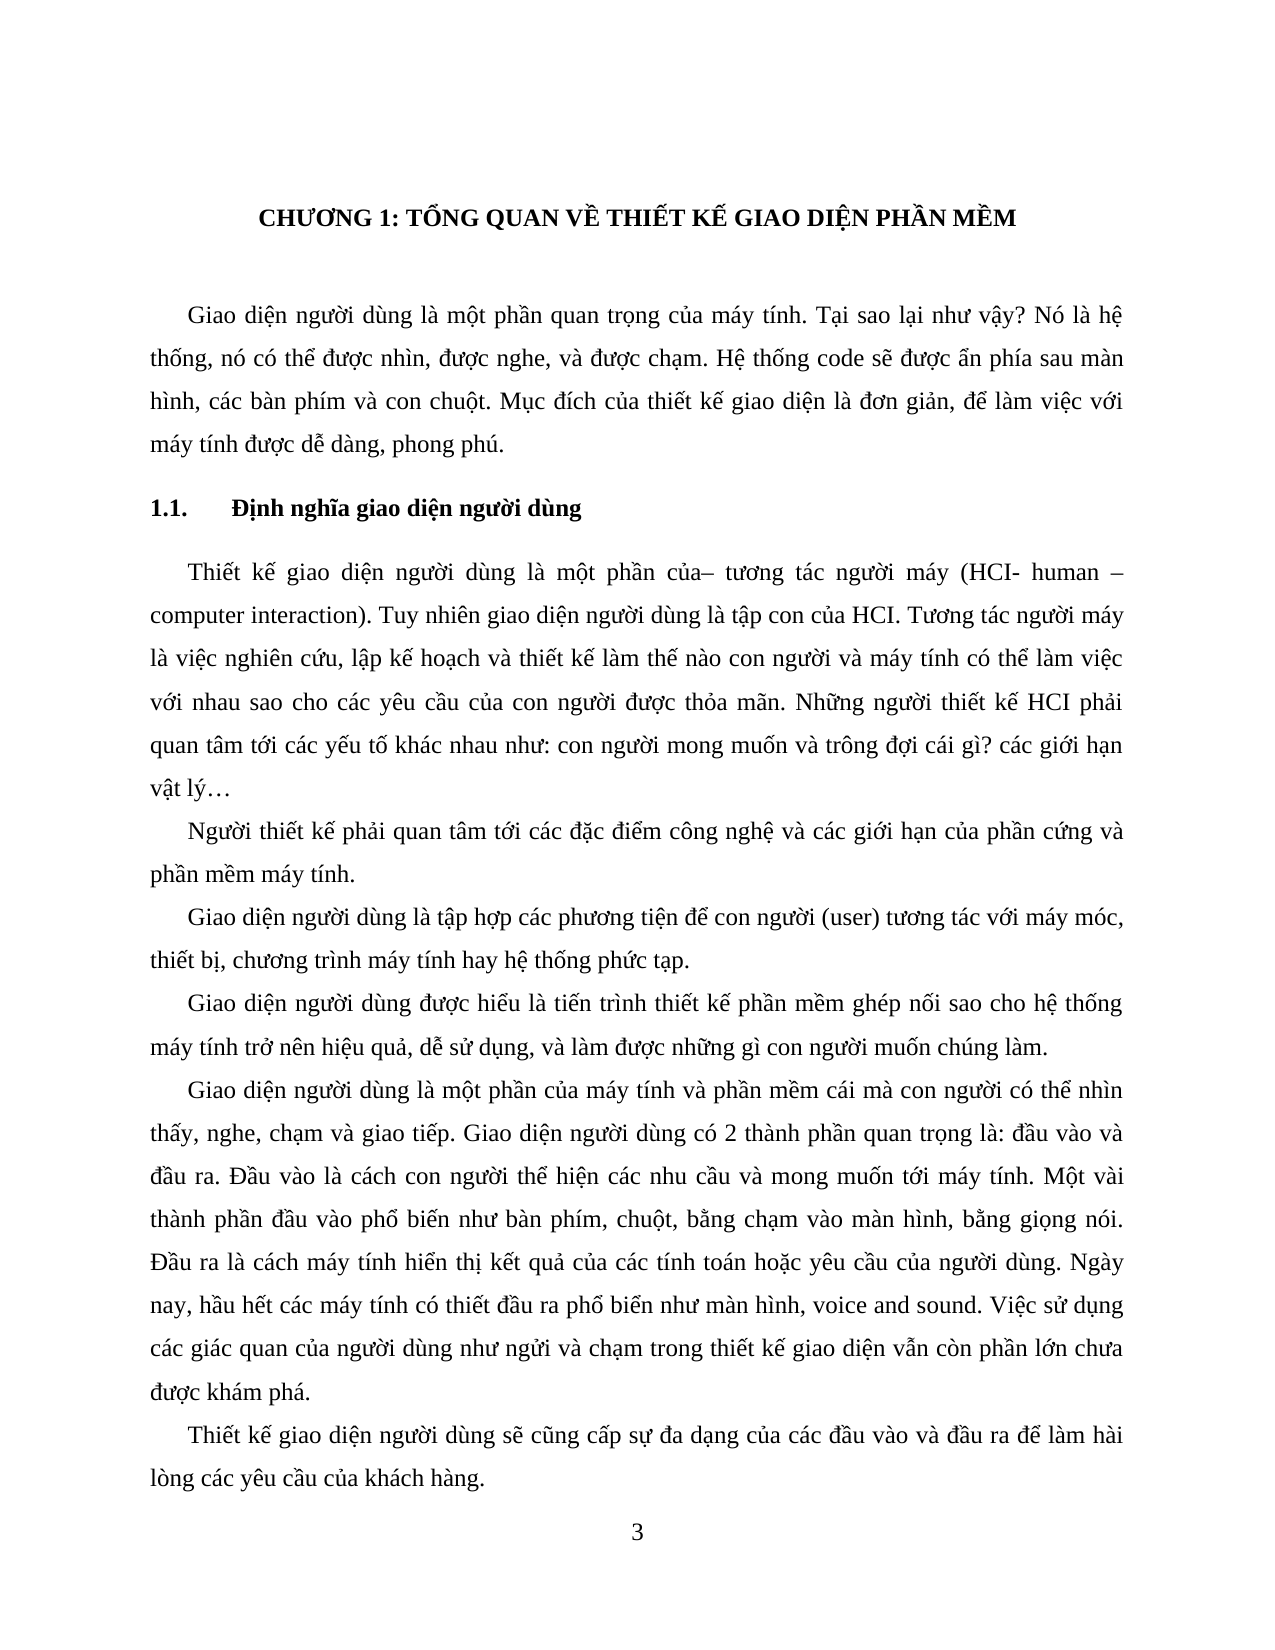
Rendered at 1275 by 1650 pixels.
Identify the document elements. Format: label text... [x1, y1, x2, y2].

list Định nghĩa giao diện người dùng [150, 493, 1125, 522]
text Giao diện người dùng là một phần quan trọng của máy tính. Tại sao lại như vậy? Nó là hệ thống, nó có thể được nhìn, được nghe, và được chạm. Hệ thống code sẽ được ẩn phía sau màn hình, các bàn phím và con chuột. Mục đích của thiết kế giao diện là đơn giản, để làm việc với máy tính được dễ dàng, phong phú. [150, 300, 1125, 458]
text Giao diện người dùng là tập hợp các phương tiện để con người (user) tương tác với máy móc, thiết bị, chương trình máy tính hay hệ thống phức tạp. [150, 902, 1125, 974]
text Giao diện người dùng được hiểu là tiến trình thiết kế phần mềm ghép nối sao cho hệ thống máy tính trở nên hiệu quả, dễ sử dụng, và làm được những gì con người muốn chúng làm. [150, 988, 1125, 1060]
text Thiết kế giao diện người dùng là một phần của– tương tác người máy (HCI- human – computer interaction). Tuy nhiên giao diện người dùng là tập con của HCI. Tương tác người máy là việc nghiên cứu, lập kế hoạch và thiết kế làm thế nào con người và máy tính có thể làm việc với nhau sao cho các yêu cầu của con người được thỏa mãn. Những người thiết kế HCI phải quan tâm tới các yếu tố khác nhau như: con người mong muốn và trông đợi cái gì? các giới hạn vật lý… [150, 557, 1125, 802]
text Giao diện người dùng là một phần của máy tính và phần mềm cái mà con người có thể nhìn thấy, nghe, chạm và giao tiếp. Giao diện người dùng có 2 thành phần quan trọng là: đầu vào và đầu ra. Đầu vào là cách con người thể hiện các nhu cầu và mong muốn tới máy tính. Một vài thành phần đầu vào phổ biến như bàn phím, chuột, bằng chạm vào màn hình, bằng giọng nói. Đầu ra là cách máy tính hiển thị kết quả của các tính toán hoặc yêu cầu của người dùng. Ngày nay, hầu hết các máy tính có thiết đầu ra phổ biển như màn hình, voice and sound. Việc sử dụng các giác quan của người dùng như ngửi và chạm trong thiết kế giao diện vẫn còn phần lớn chưa được khám phá. [150, 1075, 1125, 1405]
text Thiết kế giao diện người dùng sẽ cũng cấp sự đa dạng của các đầu vào và đầu ra để làm hài lòng các yêu cầu của khách hàng. [150, 1420, 1125, 1492]
text CHƯƠNG 1: TỔNG QUAN VỀ THIẾT KẾ GIAO DIỆN PHẦN MỀM [150, 203, 1125, 232]
text Người thiết kế phải quan tâm tới các đặc điểm công nghệ và các giới hạn của phần cứng và phần mềm máy tính. [150, 816, 1125, 888]
